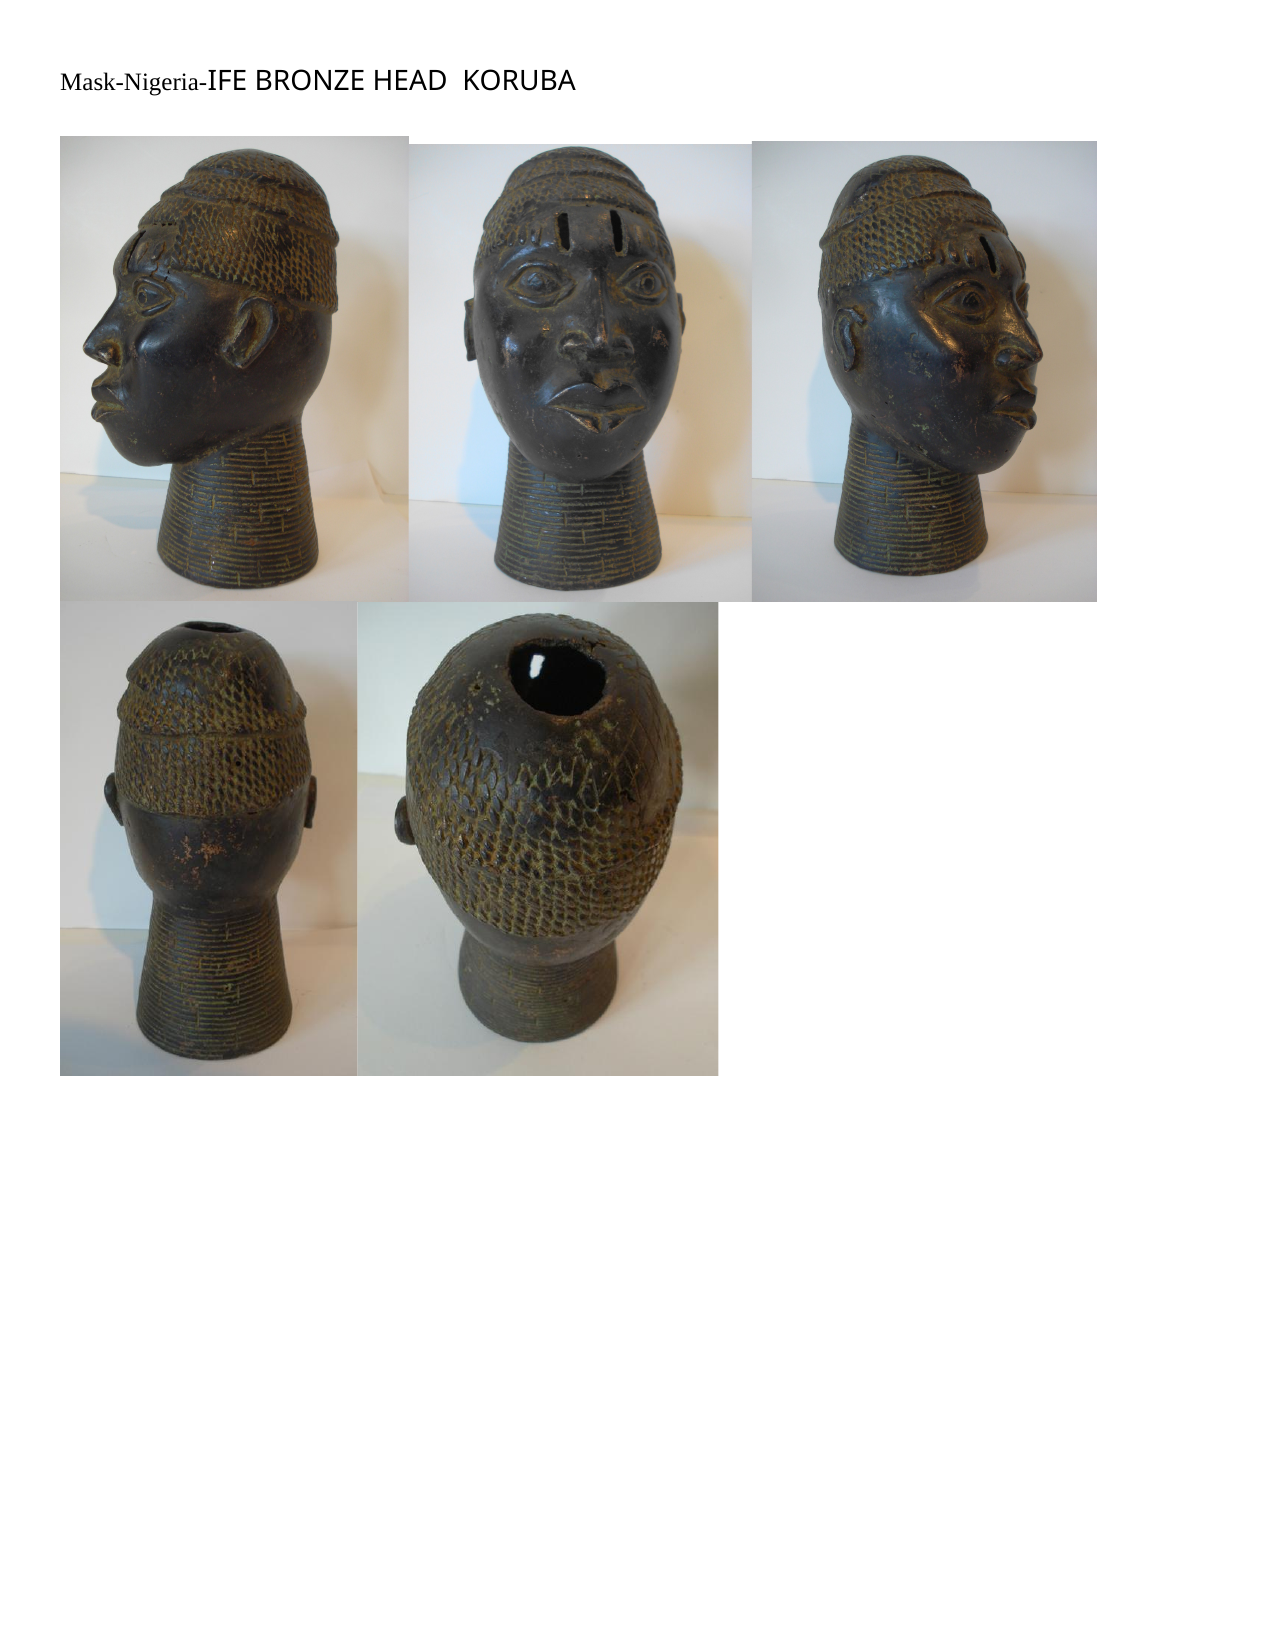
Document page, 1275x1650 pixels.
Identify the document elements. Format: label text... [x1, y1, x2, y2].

text Mask-Nigeria-IFE BRONZE HEAD KORUBA [60, 60, 1215, 98]
picture [60, 136, 1097, 1076]
